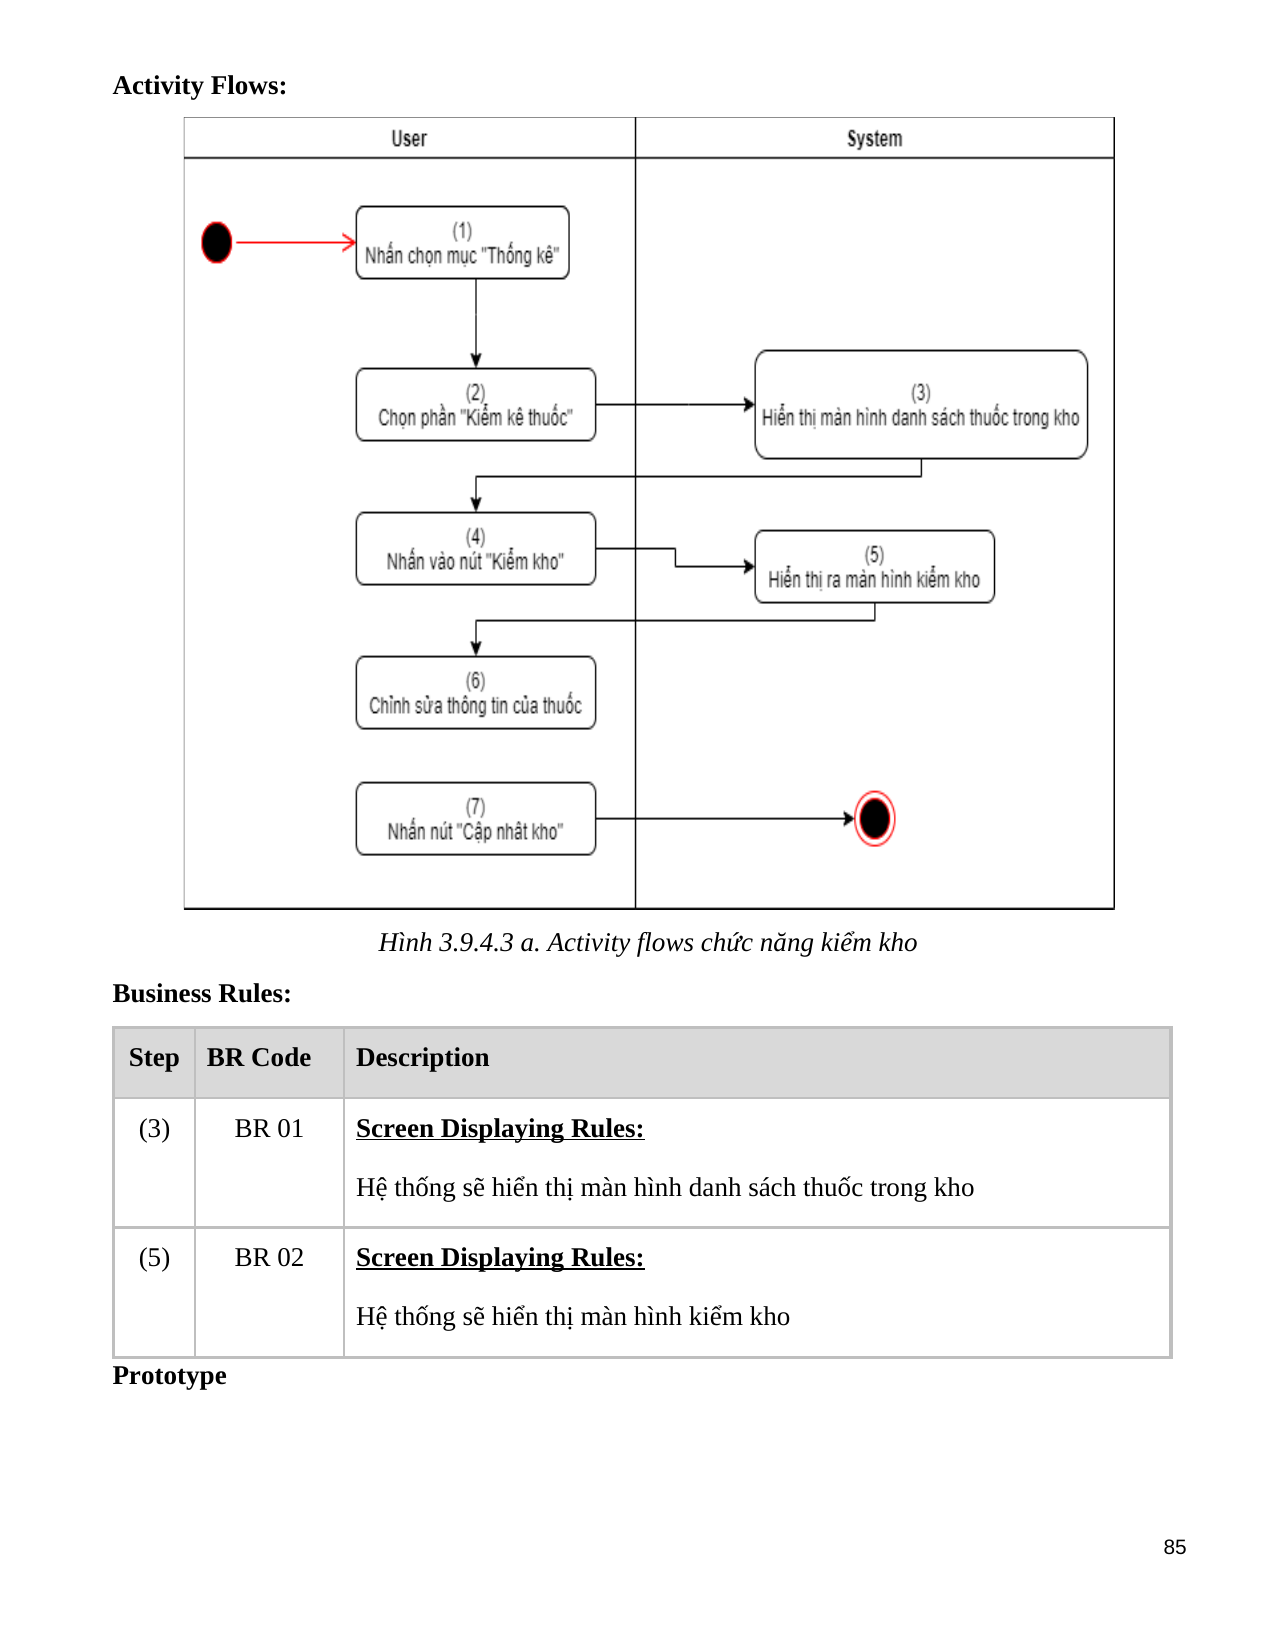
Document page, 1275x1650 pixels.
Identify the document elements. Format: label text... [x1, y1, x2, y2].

table_cell (3) [115, 1099, 194, 1226]
table_cell Screen Displaying Rules: Hệ thống sẽ hiển thị màn hình kiểm kho [345, 1229, 1169, 1356]
table_header Description [345, 1029, 1169, 1097]
picture [183, 117, 1115, 910]
text Activity Flows: [112, 69, 1186, 100]
text Business Rules: [112, 978, 1186, 1009]
table_cell (5) [115, 1229, 194, 1356]
text Hình 3.9.4.3 a. Activity flows chức năng kiểm kho [112, 926, 1186, 957]
table_cell BR 02 [196, 1229, 343, 1356]
text Prototype [112, 1359, 1186, 1390]
table_cell Screen Displaying Rules: Hệ thống sẽ hiển thị màn hình danh sách thuốc trong kho [345, 1099, 1169, 1226]
table_header BR Code [196, 1029, 343, 1097]
table_header Step [115, 1029, 194, 1097]
table_cell BR 01 [196, 1099, 343, 1226]
